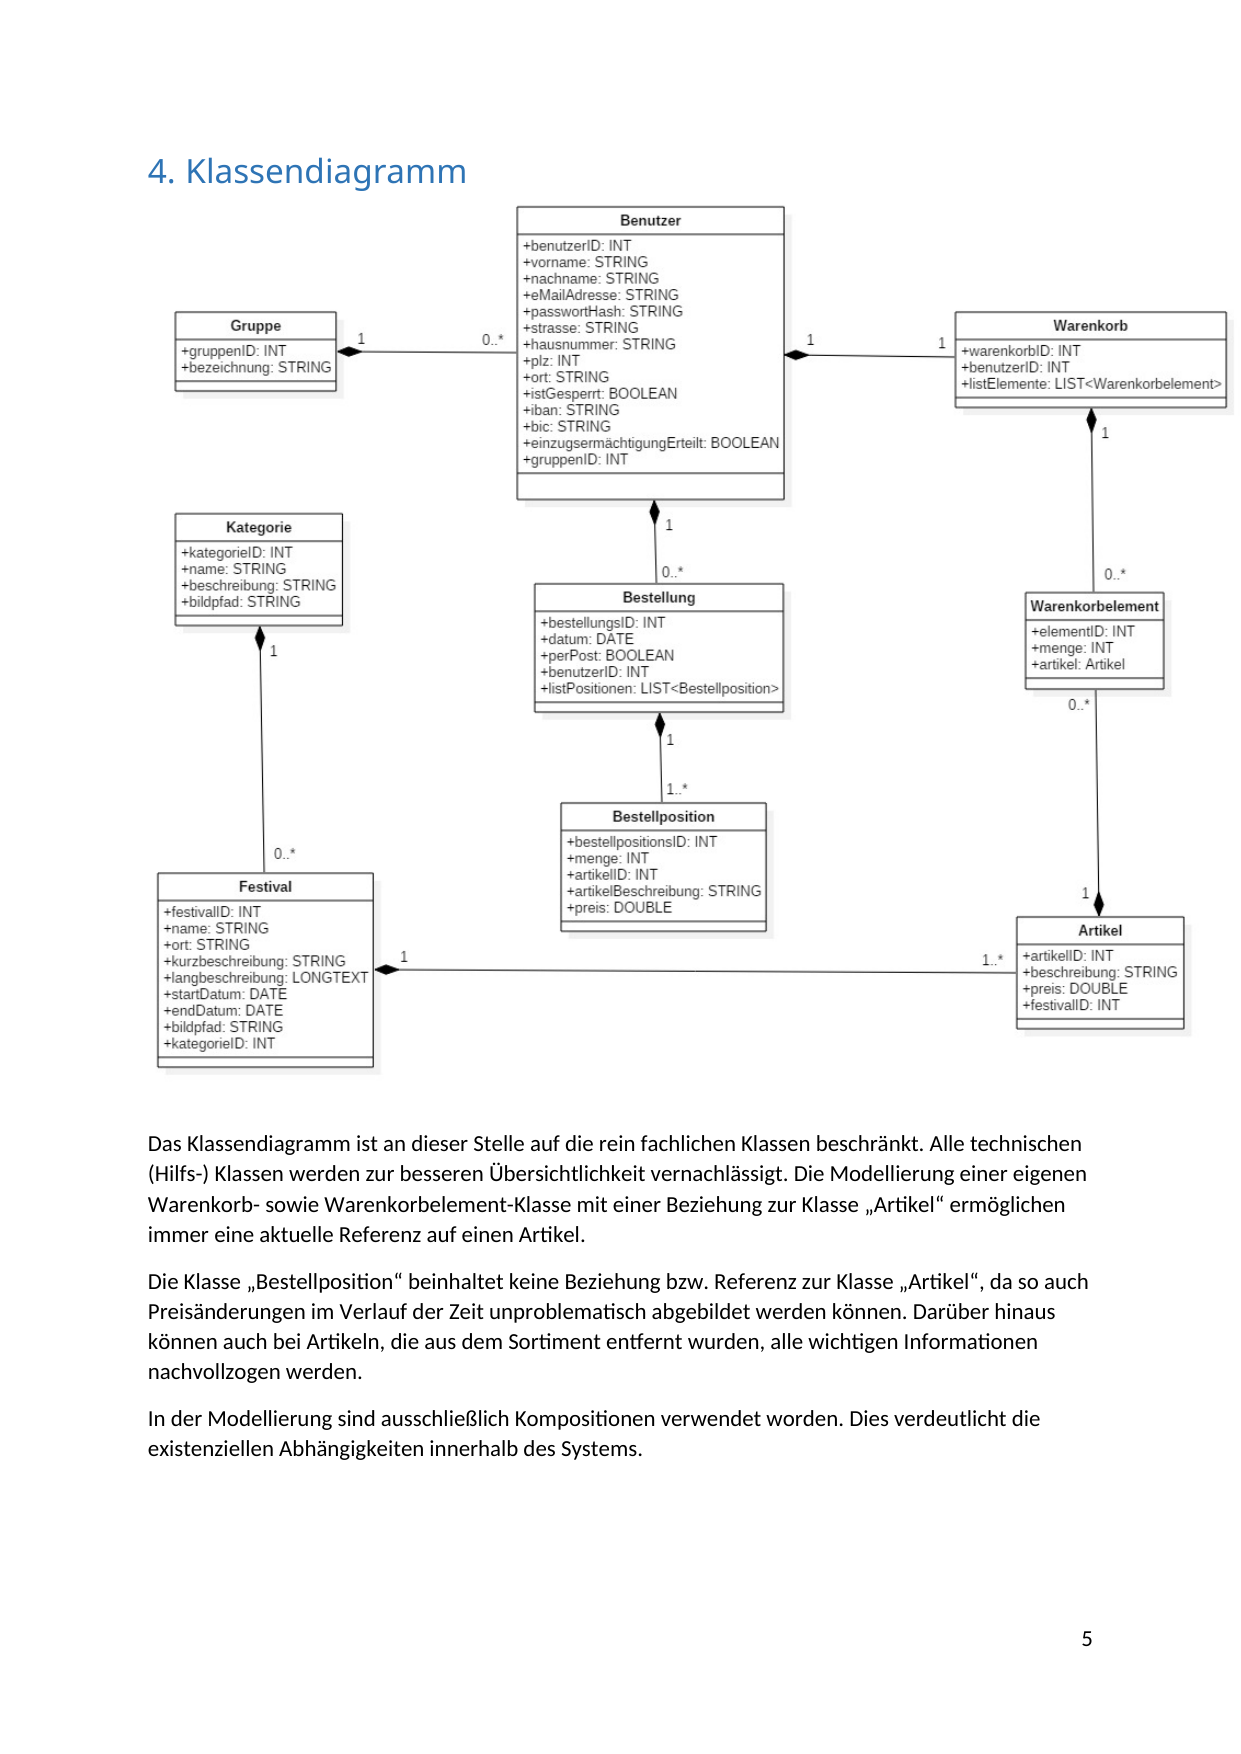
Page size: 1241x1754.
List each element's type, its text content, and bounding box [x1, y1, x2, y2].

picture [147, 196, 1241, 1111]
text Die Klasse „Bestellposition“ beinhaltet keine Beziehung bzw. Referenz zur Klasse „Artikel“, da so auch Preisänderungen im Verlauf der Zeit unproblematisch abgebildet werden können. Darüber hinaus können auch bei Artikeln, die aus dem Sortiment entfernt wurden, alle wichtigen Informationen nachvollzogen werden. [148, 1267, 1093, 1385]
text In der Modellierung sind ausschließlich Kompositionen verwendet worden. Dies verdeutlicht die existenziellen Abhängigkeiten innerhalb des Systems. [148, 1404, 1093, 1462]
text Das Klassendiagramm ist an dieser Stelle auf die rein fachlichen Klassen beschränkt. Alle technischen (Hilfs-) Klassen werden zur besseren Übersichtlichkeit vernachlässigt. Die Modellierung einer eigenen Warenkorb- sowie Warenkorbelement-Klasse mit einer Beziehung zur Klasse „Artikel“ ermöglichen immer eine aktuelle Referenz auf einen Artikel. [148, 1129, 1093, 1248]
subtitle Klassendiagramm [148, 148, 1093, 193]
